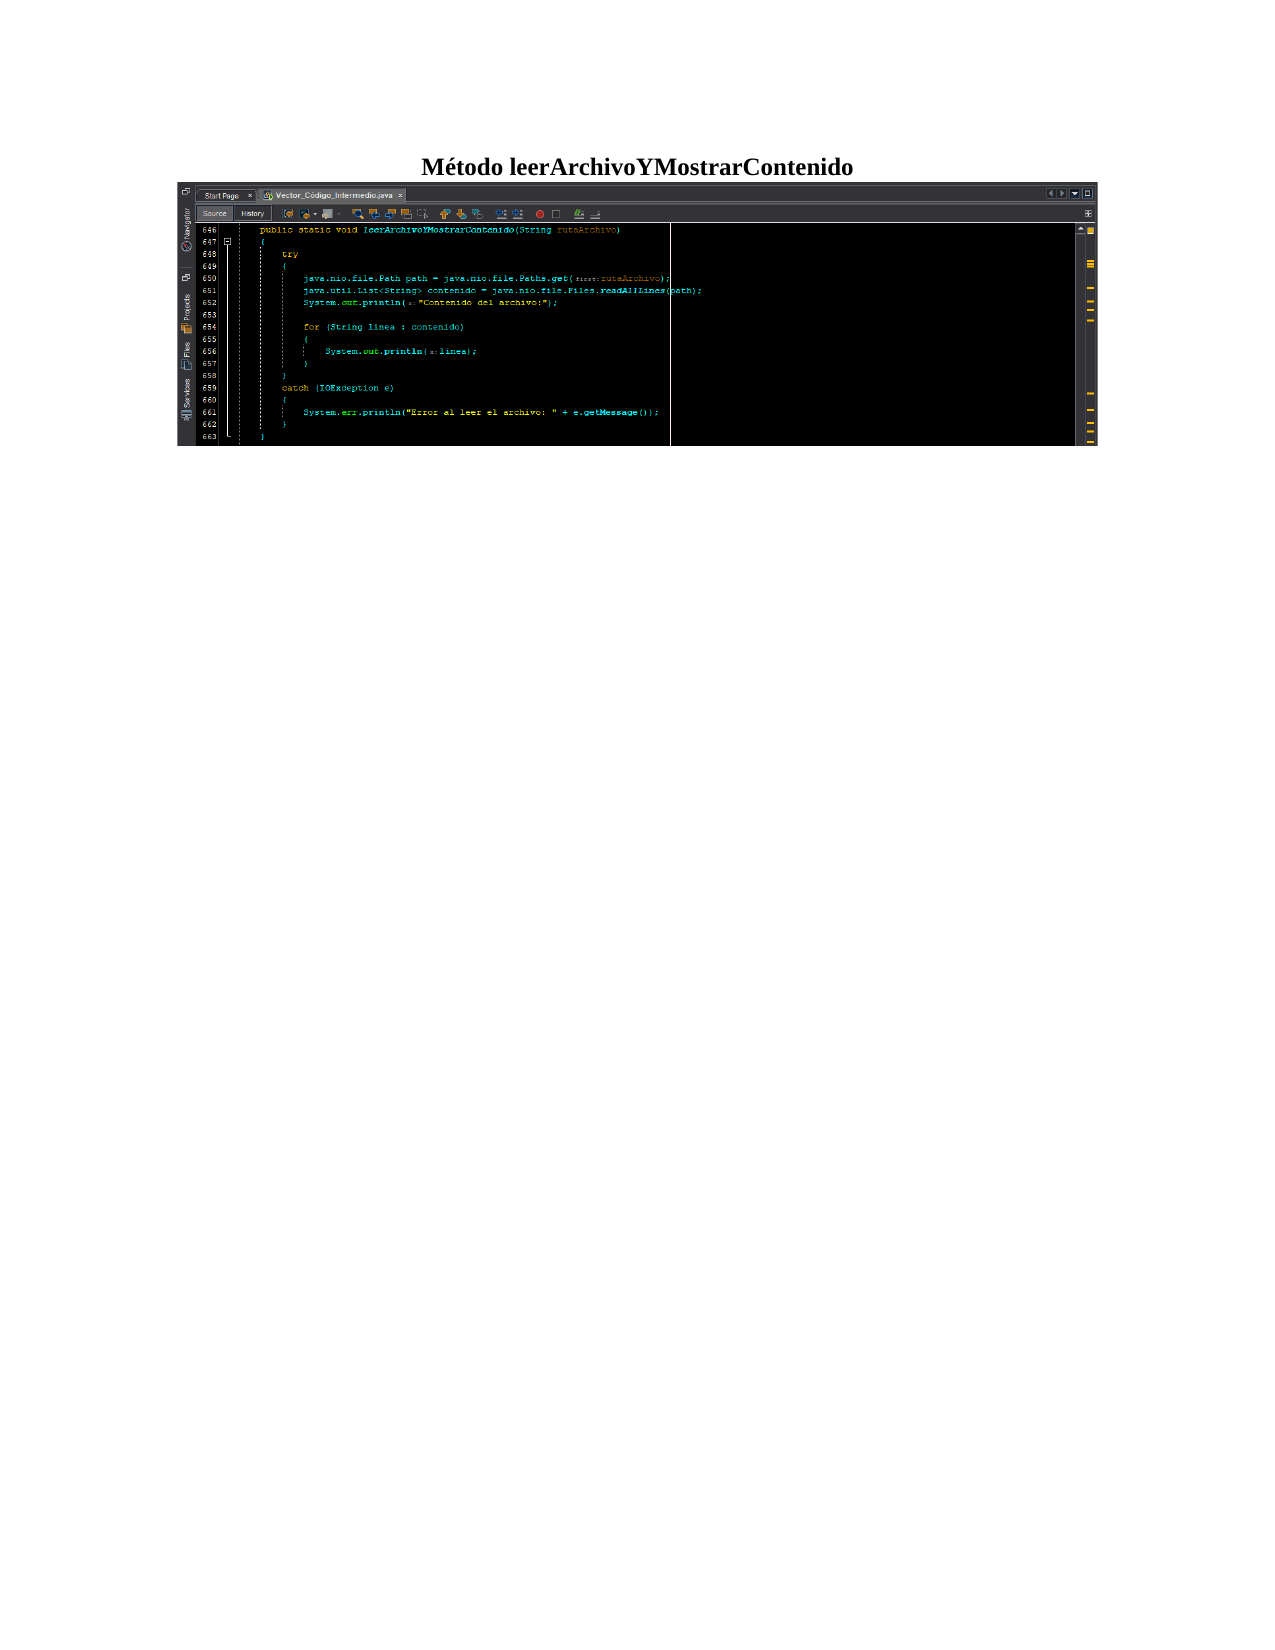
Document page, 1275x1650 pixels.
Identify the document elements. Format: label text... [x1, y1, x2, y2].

picture [177, 182, 1098, 446]
subtitle Método leerArchivoYMostrarContenido [177, 152, 1098, 181]
